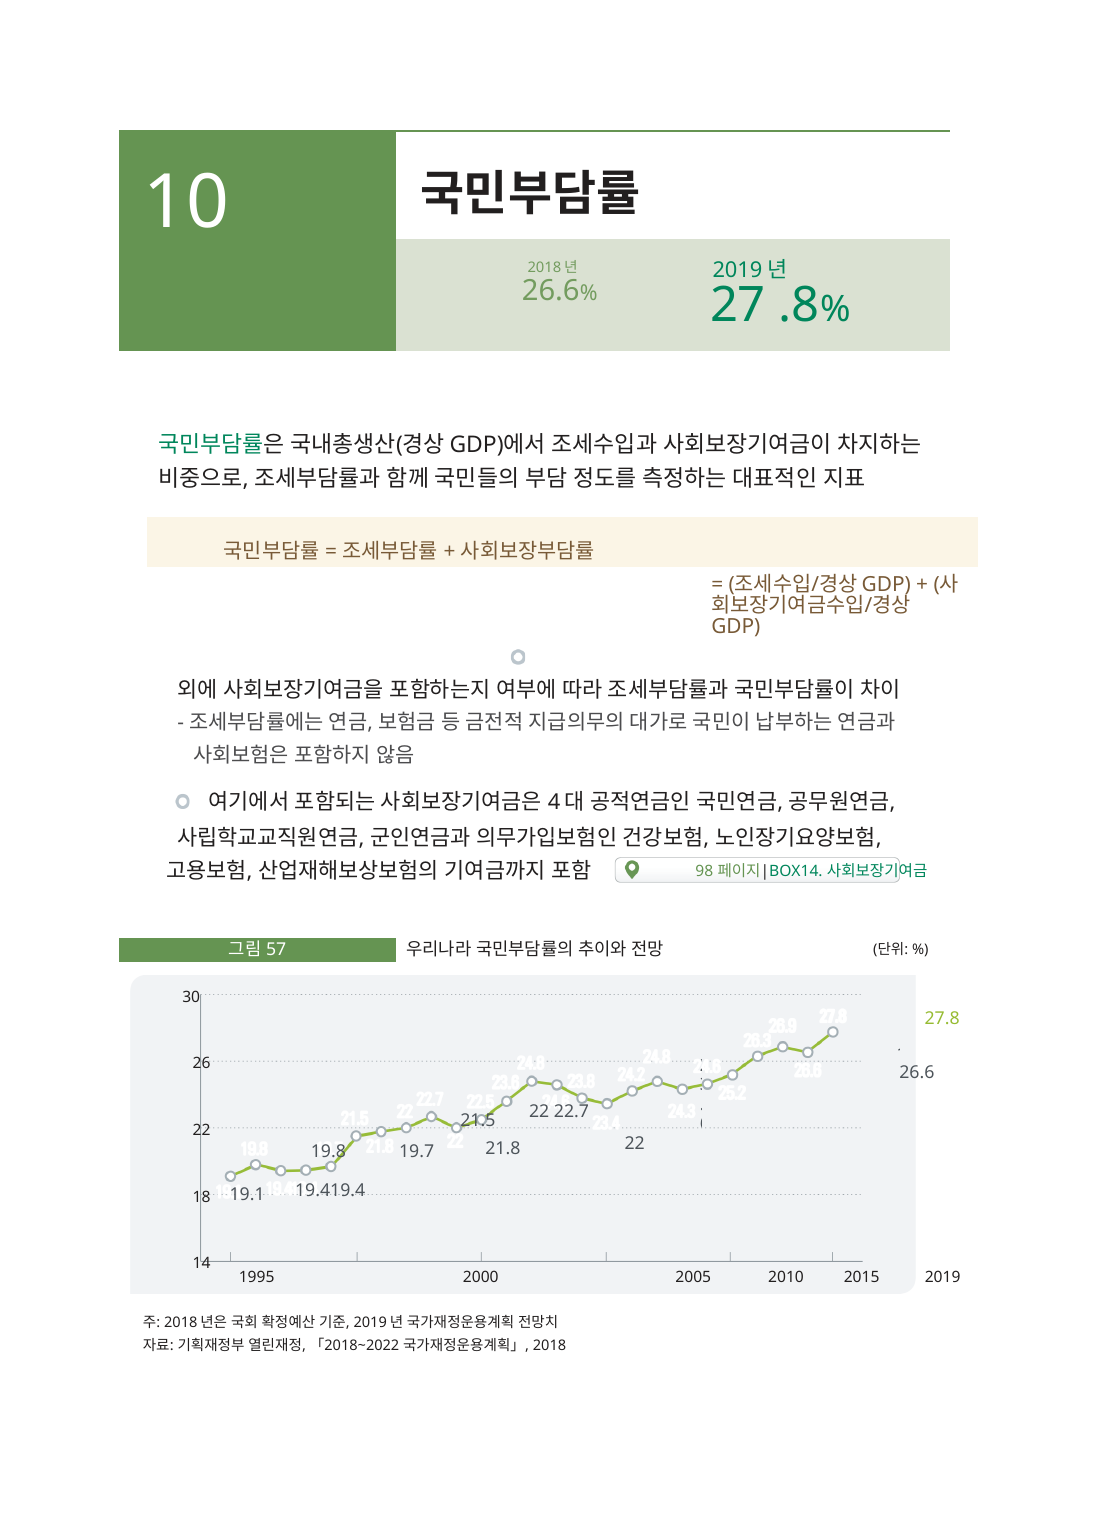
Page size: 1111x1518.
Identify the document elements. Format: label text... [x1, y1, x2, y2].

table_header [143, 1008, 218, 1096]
text - 조세부담률에는 연금, 보험금 등 금전적 지급의무의 대가로 국민이 납부하는 연금과 [177, 713, 960, 734]
text 외에 사회보장기여금을 포함하는지 여부에 따라 조세부담률과 국민부담률이 차이 [177, 679, 960, 701]
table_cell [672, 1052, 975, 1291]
text 국민부담률은 국내총생산(경상GDP)에서 조세수입과 사회보장기여금이 차지하는 [158, 434, 960, 457]
text 사회보험은 포함하지 않음 [193, 746, 960, 767]
text 사립학교교직원연금, 군인연금과 의무가입보험인 건강보험, 노인장기요양보험, [177, 827, 960, 849]
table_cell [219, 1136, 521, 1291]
picture [129, 975, 917, 1294]
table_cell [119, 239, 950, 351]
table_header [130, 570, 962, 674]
text 자료: 기획재정부 열린재정, 「2018~2022 국가재정운용계획」, 2018 [143, 1338, 960, 1353]
text 주: 2018년은 국회 확정예산 기준, 2019년 국가재정운용계획 전망치 [143, 1315, 960, 1330]
text 비중으로, 조세부담률과 함께 국민들의 부담 정도를 측정하는 대표적인 지표 [158, 468, 960, 491]
text 여기에서 포함되는 사회보장기여금은 4대 공적연금인 국민연금, 공무원연금, [156, 786, 960, 816]
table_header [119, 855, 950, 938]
picture [510, 649, 526, 665]
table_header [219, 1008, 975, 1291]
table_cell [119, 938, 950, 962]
picture [175, 793, 190, 810]
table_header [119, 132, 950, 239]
text 30 [182, 989, 960, 1005]
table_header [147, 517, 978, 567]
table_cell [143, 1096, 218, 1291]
